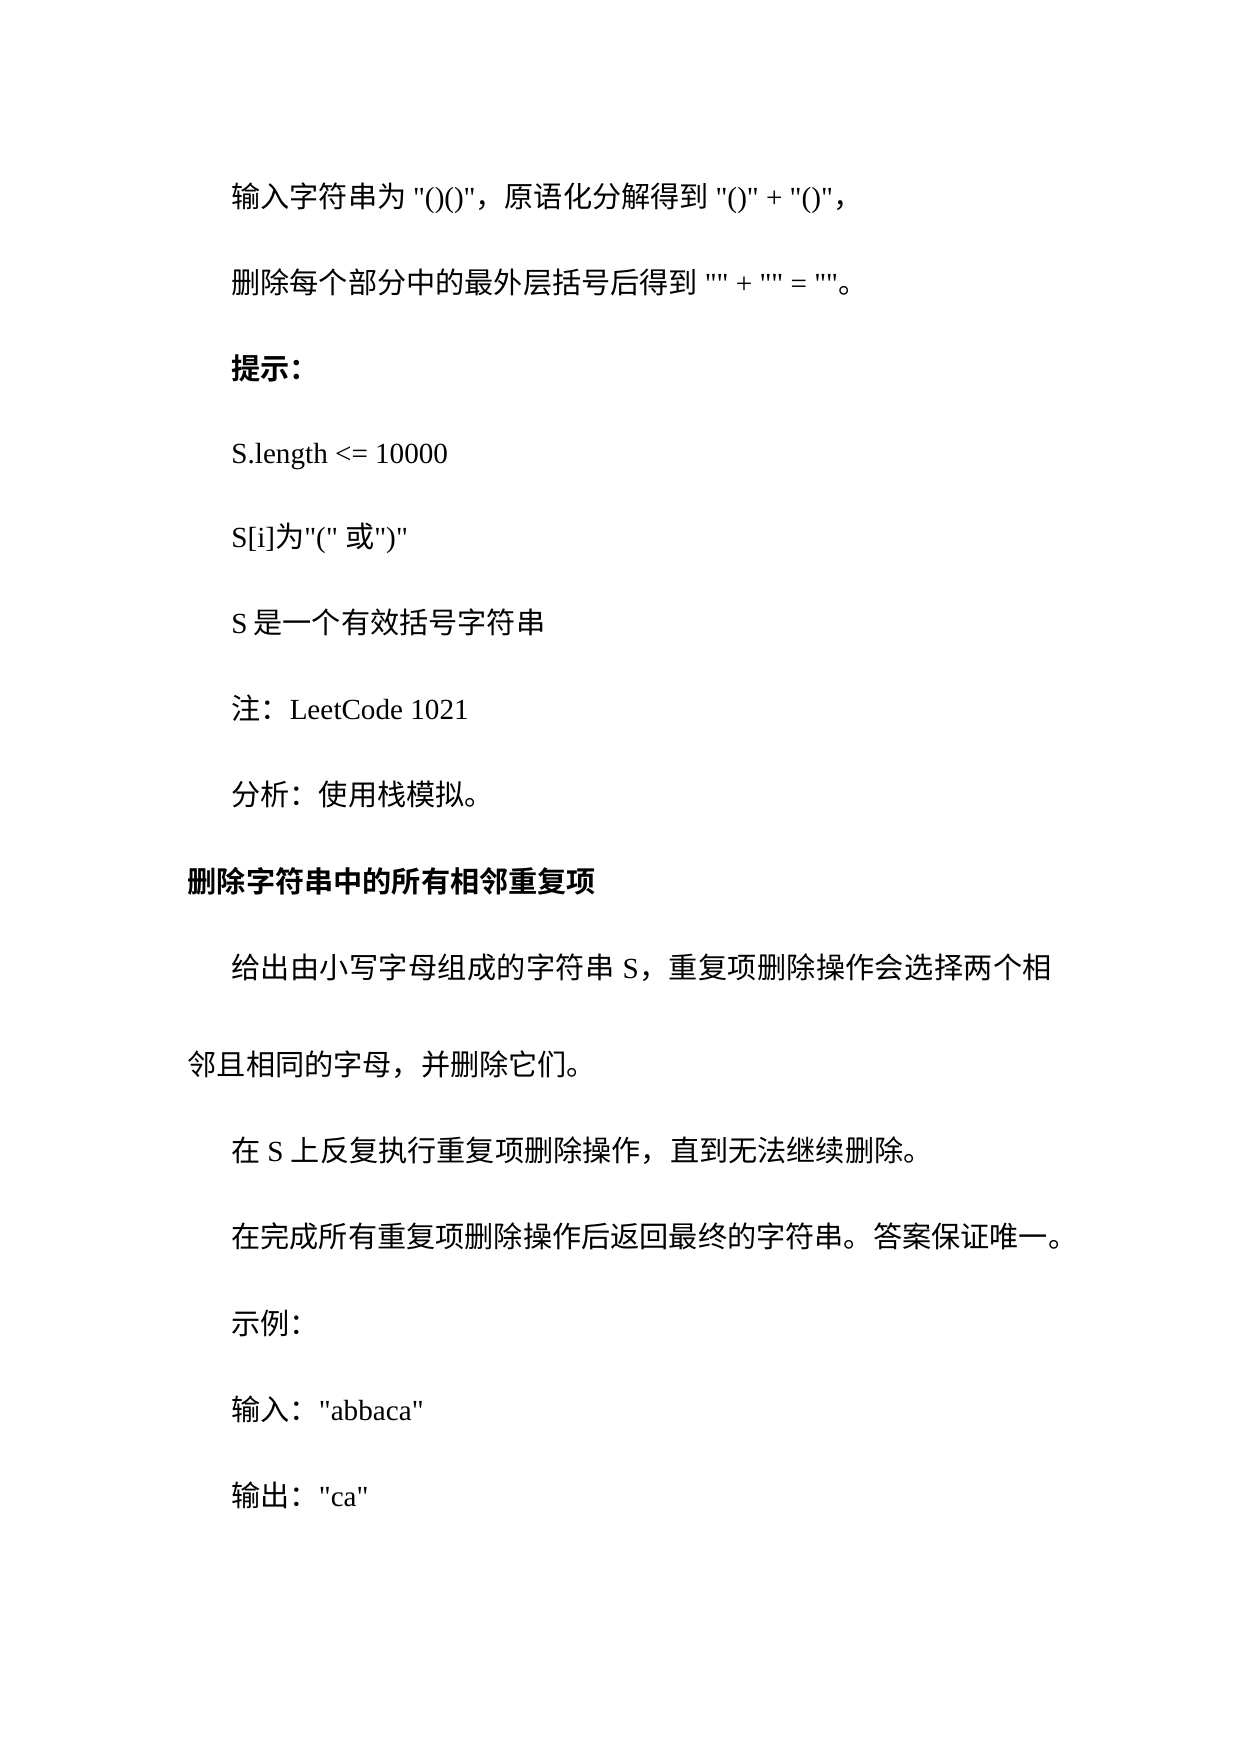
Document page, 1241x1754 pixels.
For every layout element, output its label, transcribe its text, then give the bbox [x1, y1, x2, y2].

text 注：LeetCode 1021 [187, 674, 1053, 739]
text 输入："abbaca" [231, 1375, 1053, 1440]
text 在完成所有重复项删除操作后返回最终的字符串。答案保证唯一。 [231, 1203, 1053, 1268]
text 分析：使用栈模拟。 [187, 761, 1053, 826]
text 输入字符串为 "()()"，原语化分解得到 "()" + "()"， [187, 162, 1053, 227]
text 在 S 上反复执行重复项删除操作，直到无法继续删除。 [231, 1117, 1053, 1182]
text 输出："ca" [231, 1461, 1053, 1526]
text 给出由小写字母组成的字符串 S，重复项删除操作会选择两个相邻且相同的字母，并删除它们。 [187, 933, 1053, 1095]
text S[i]为"(" 或")" [187, 502, 1053, 567]
text 提示： [187, 334, 1053, 399]
text 示例： [231, 1289, 1053, 1354]
text 删除每个部分中的最外层括号后得到 "" + "" = ""。 [187, 248, 1053, 313]
text S.length <= 10000 [187, 420, 1053, 485]
subtitle 删除字符串中的所有相邻重复项 [187, 847, 1053, 912]
text S是一个有效括号字符串 [187, 588, 1053, 653]
